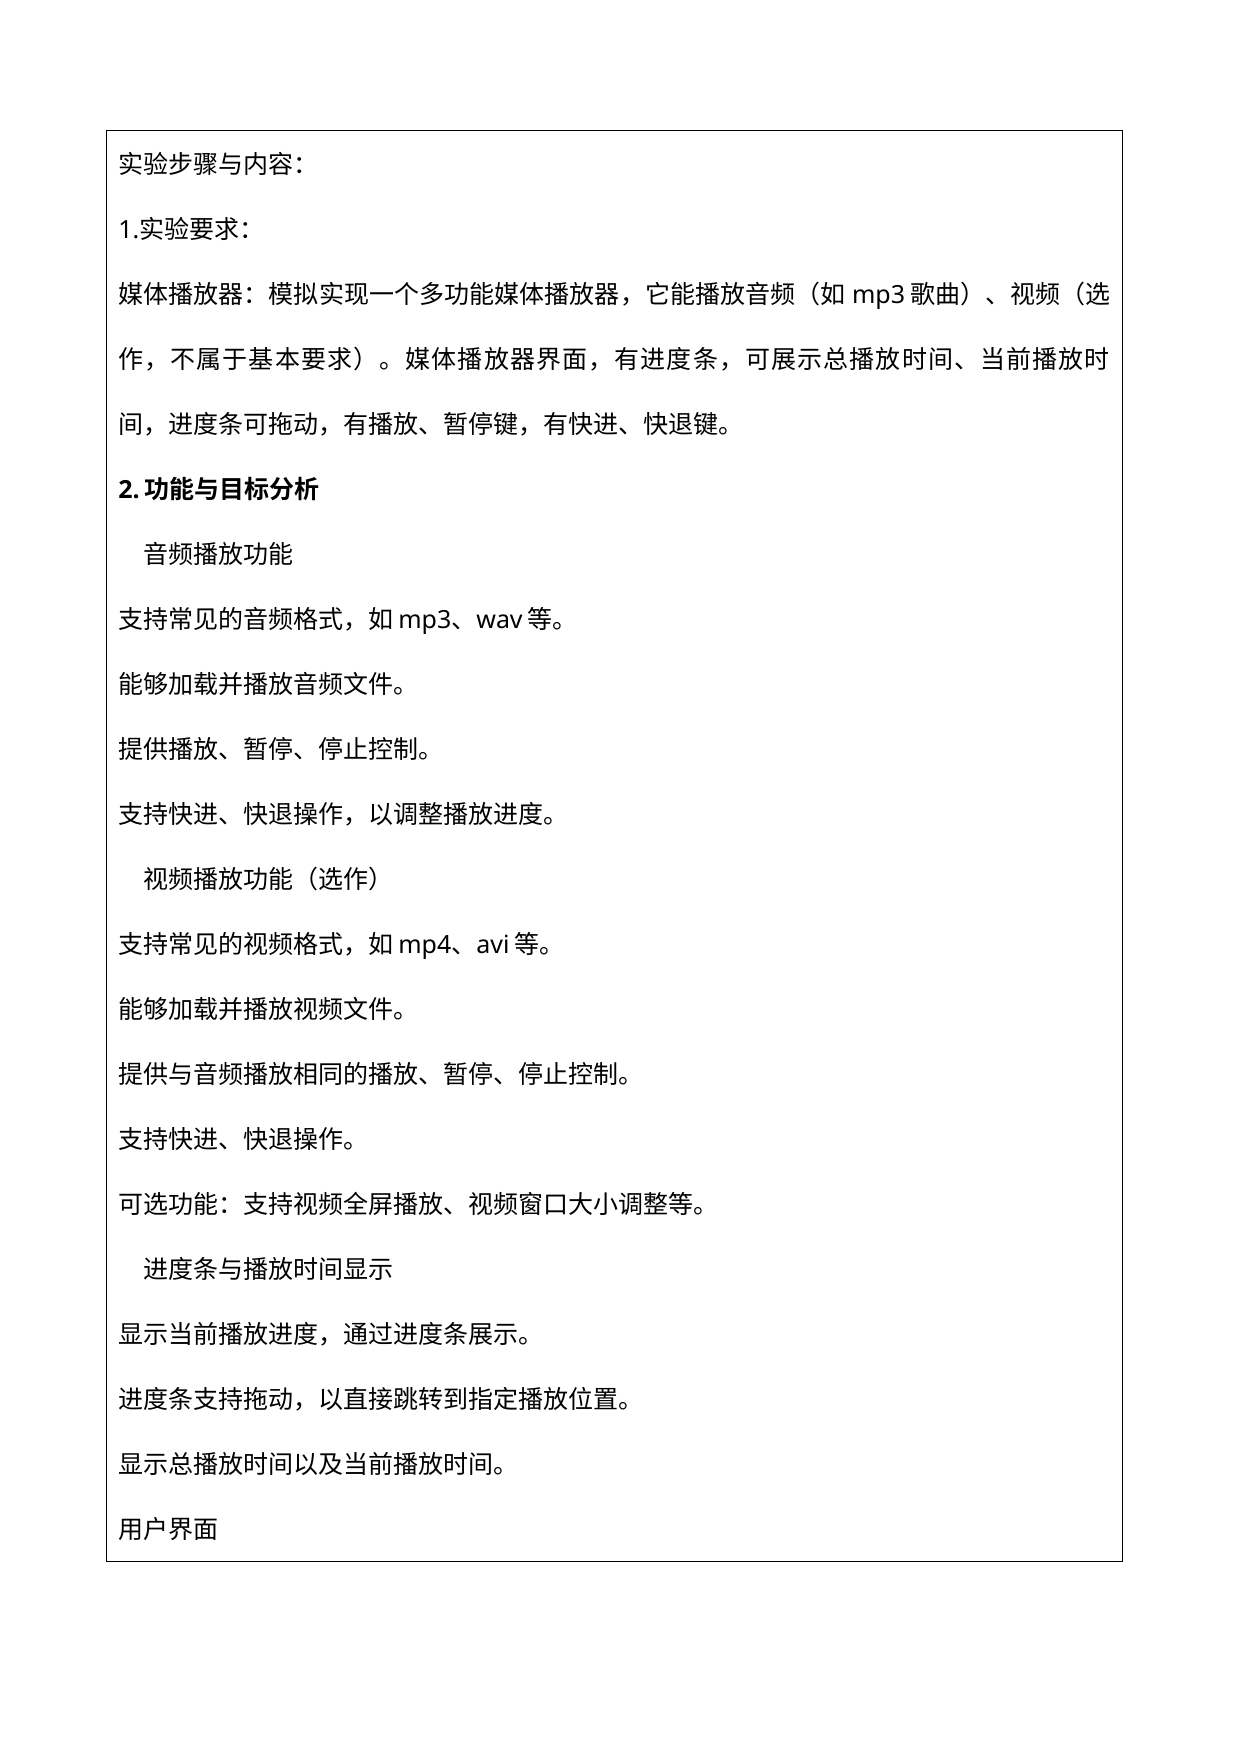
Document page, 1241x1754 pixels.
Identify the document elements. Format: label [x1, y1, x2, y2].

table_cell [107, 131, 1122, 1561]
